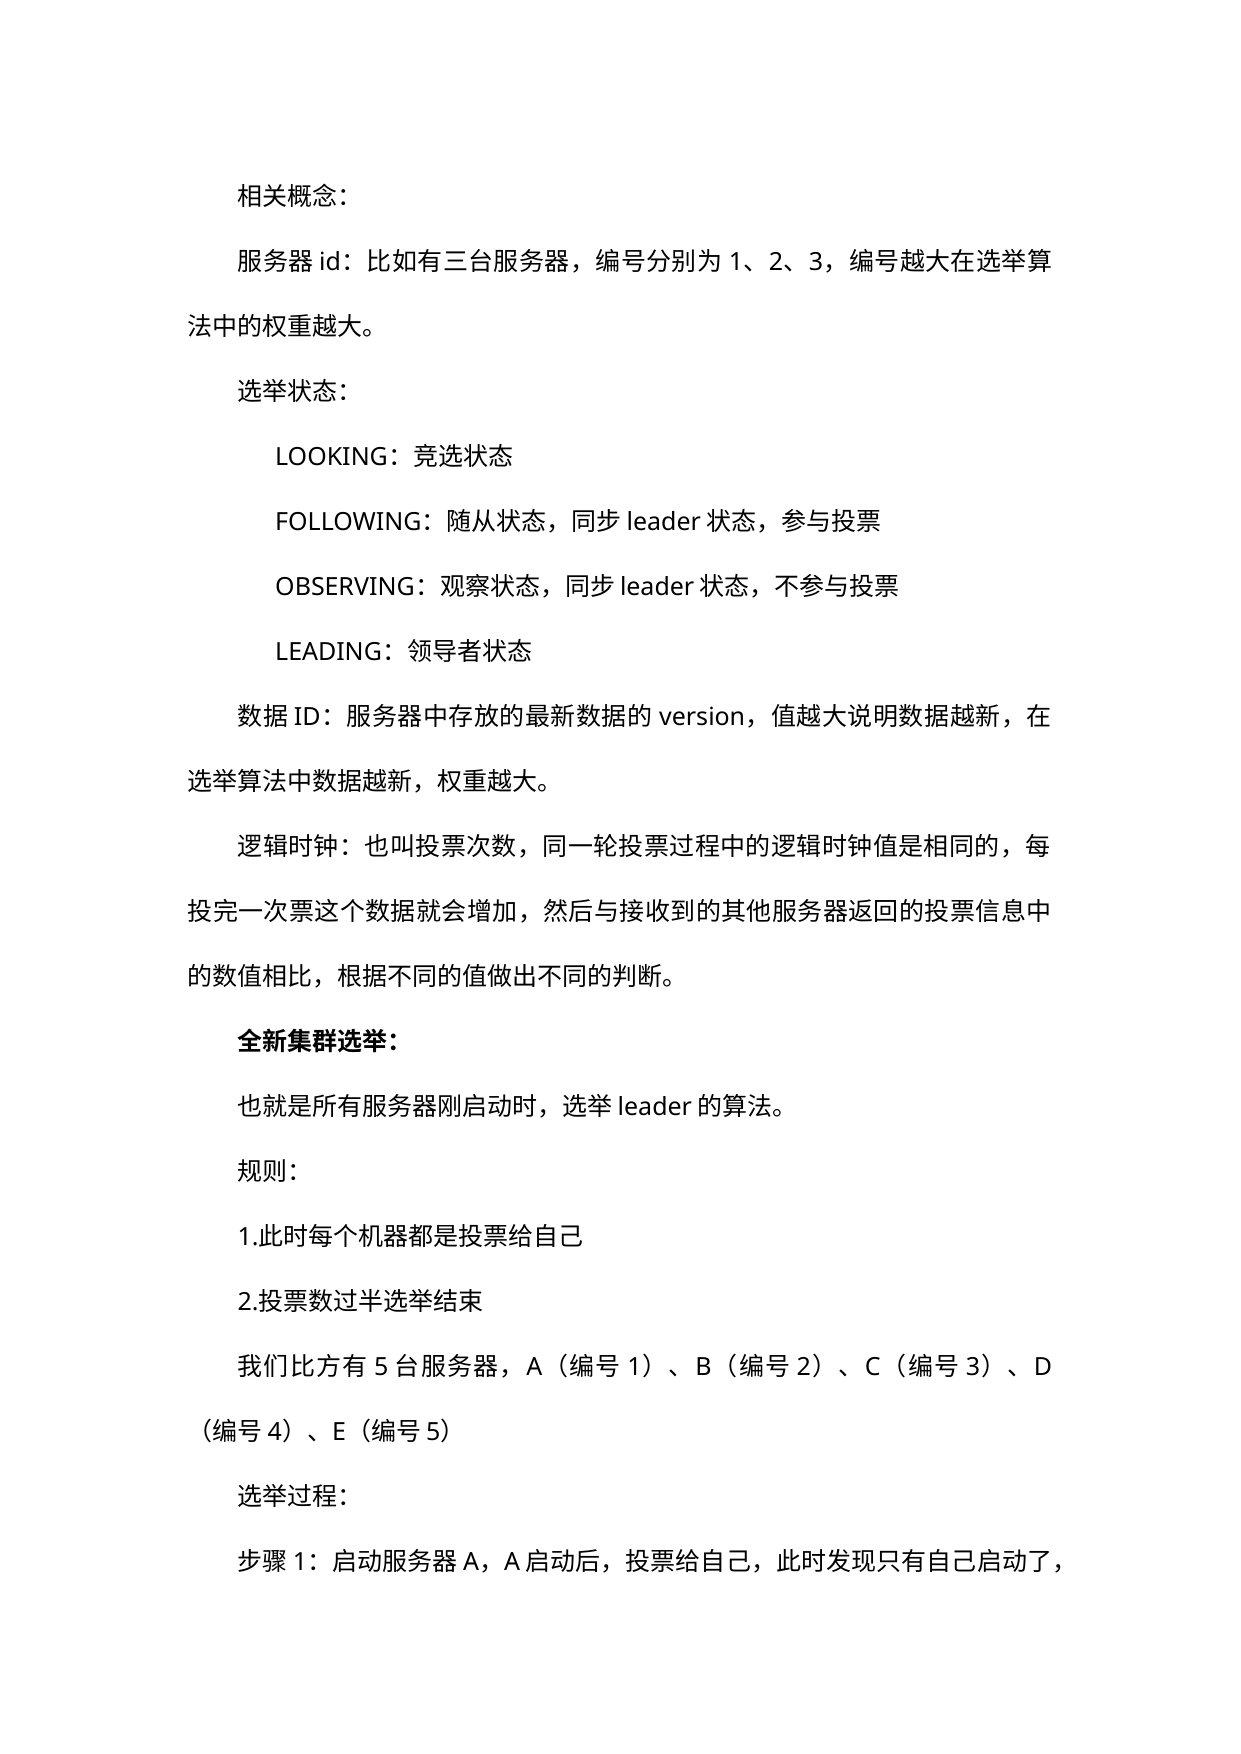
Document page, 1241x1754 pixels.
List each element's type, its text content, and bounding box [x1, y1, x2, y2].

list 相关概念： [187, 162, 1053, 227]
list 数据ID：服务器中存放的最新数据的version，值越大说明数据越新，在选举算法中数据越新，权重越大。 [187, 682, 1053, 812]
list LOOKING：竞选状态 [187, 422, 1053, 487]
list FOLLOWING：随从状态，同步leader状态，参与投票 [187, 487, 1053, 552]
list 服务器id：比如有三台服务器，编号分别为1、2、3，编号越大在选举算法中的权重越大。 [187, 227, 1053, 357]
list OBSERVING：观察状态，同步leader状态，不参与投票 [187, 552, 1053, 617]
list 1.此时每个机器都是投票给自己 [187, 1202, 1053, 1267]
list 也就是所有服务器刚启动时，选举leader的算法。 [187, 1072, 1053, 1137]
list 2.投票数过半选举结束 [187, 1267, 1053, 1332]
list 选举过程： [187, 1462, 1053, 1527]
list 选举状态： [187, 357, 1053, 422]
list 逻辑时钟：也叫投票次数，同一轮投票过程中的逻辑时钟值是相同的，每投完一次票这个数据就会增加，然后与接收到的其他服务器返回的投票信息中的数值相比，根据不同的值做出不同的判断。 [187, 812, 1053, 1007]
list 我们比方有5台服务器，A（编号1）、B（编号2）、C（编号3）、D（编号4）、E（编号5） [187, 1332, 1053, 1462]
list 规则： [187, 1137, 1053, 1202]
list 全新集群选举： [187, 1007, 1053, 1072]
list LEADING：领导者状态 [187, 617, 1053, 682]
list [187, 1527, 1053, 1592]
